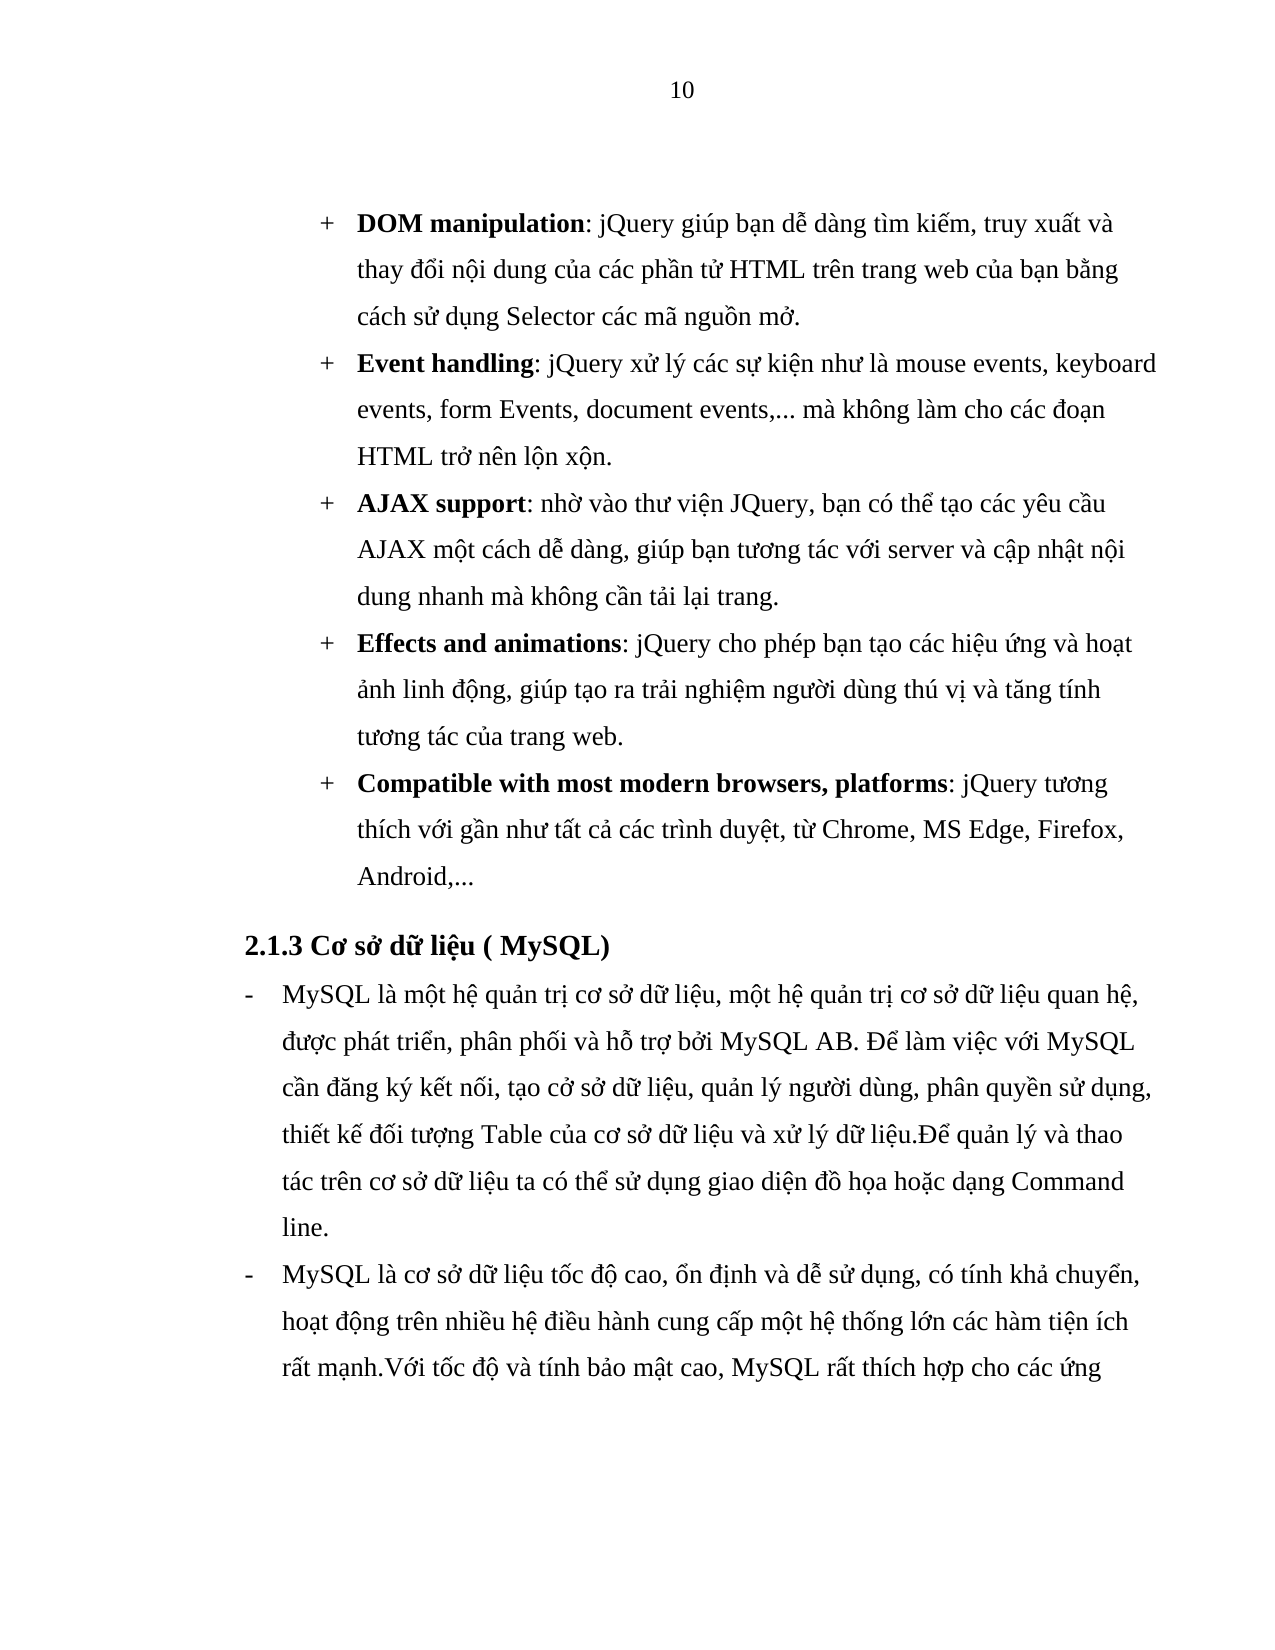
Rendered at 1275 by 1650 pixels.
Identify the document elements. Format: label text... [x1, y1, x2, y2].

list AJAX support: nhờ vào thư viện JQuery, bạn có thể tạo các yêu cầu AJAX một cách dễ dàng, giúp bạn tương tác với server và cập nhật nội dung nhanh mà không cần tải lại trang. [319, 487, 1157, 611]
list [244, 1258, 1157, 1382]
subtitle 2.1.3 Cơ sở dữ liệu ( MySQL) [244, 928, 1157, 961]
list Compatible with most modern browsers, platforms: jQuery tương thích với gần như tất cả các trình duyệt, từ Chrome, MS Edge, Firefox, Android,... [319, 767, 1157, 891]
list DOM manipulation: jQuery giúp bạn dễ dàng tìm kiếm, truy xuất và thay đổi nội dung của các phần tử HTML trên trang web của bạn bằng cách sử dụng Selector các mã nguồn mở. [319, 207, 1157, 331]
list MySQL là một hệ quản trị cơ sở dữ liệu, một hệ quản trị cơ sở dữ liệu quan hệ, được phát triển, phân phối và hỗ trợ bởi MySQL AB. Để làm việc với MySQL cần đăng ký kết nối, tạo cở sở dữ liệu, quản lý người dùng, phân quyền sử dụng, thiết kế đối tượng Table của cơ sở dữ liệu và xử lý dữ liệu.Để quản lý và thao tác trên cơ sở dữ liệu ta có thể sử dụng giao diện đồ họa hoặc dạng Command line. [244, 978, 1157, 1242]
list Effects and animations: jQuery cho phép bạn tạo các hiệu ứng và hoạt ảnh linh động, giúp tạo ra trải nghiệm người dùng thú vị và tăng tính tương tác của trang web. [319, 627, 1157, 751]
list Event handling: jQuery xử lý các sự kiện như là mouse events, keyboard events, form Events, document events,... mà không làm cho các đoạn HTML trở nên lộn xộn. [319, 347, 1157, 471]
